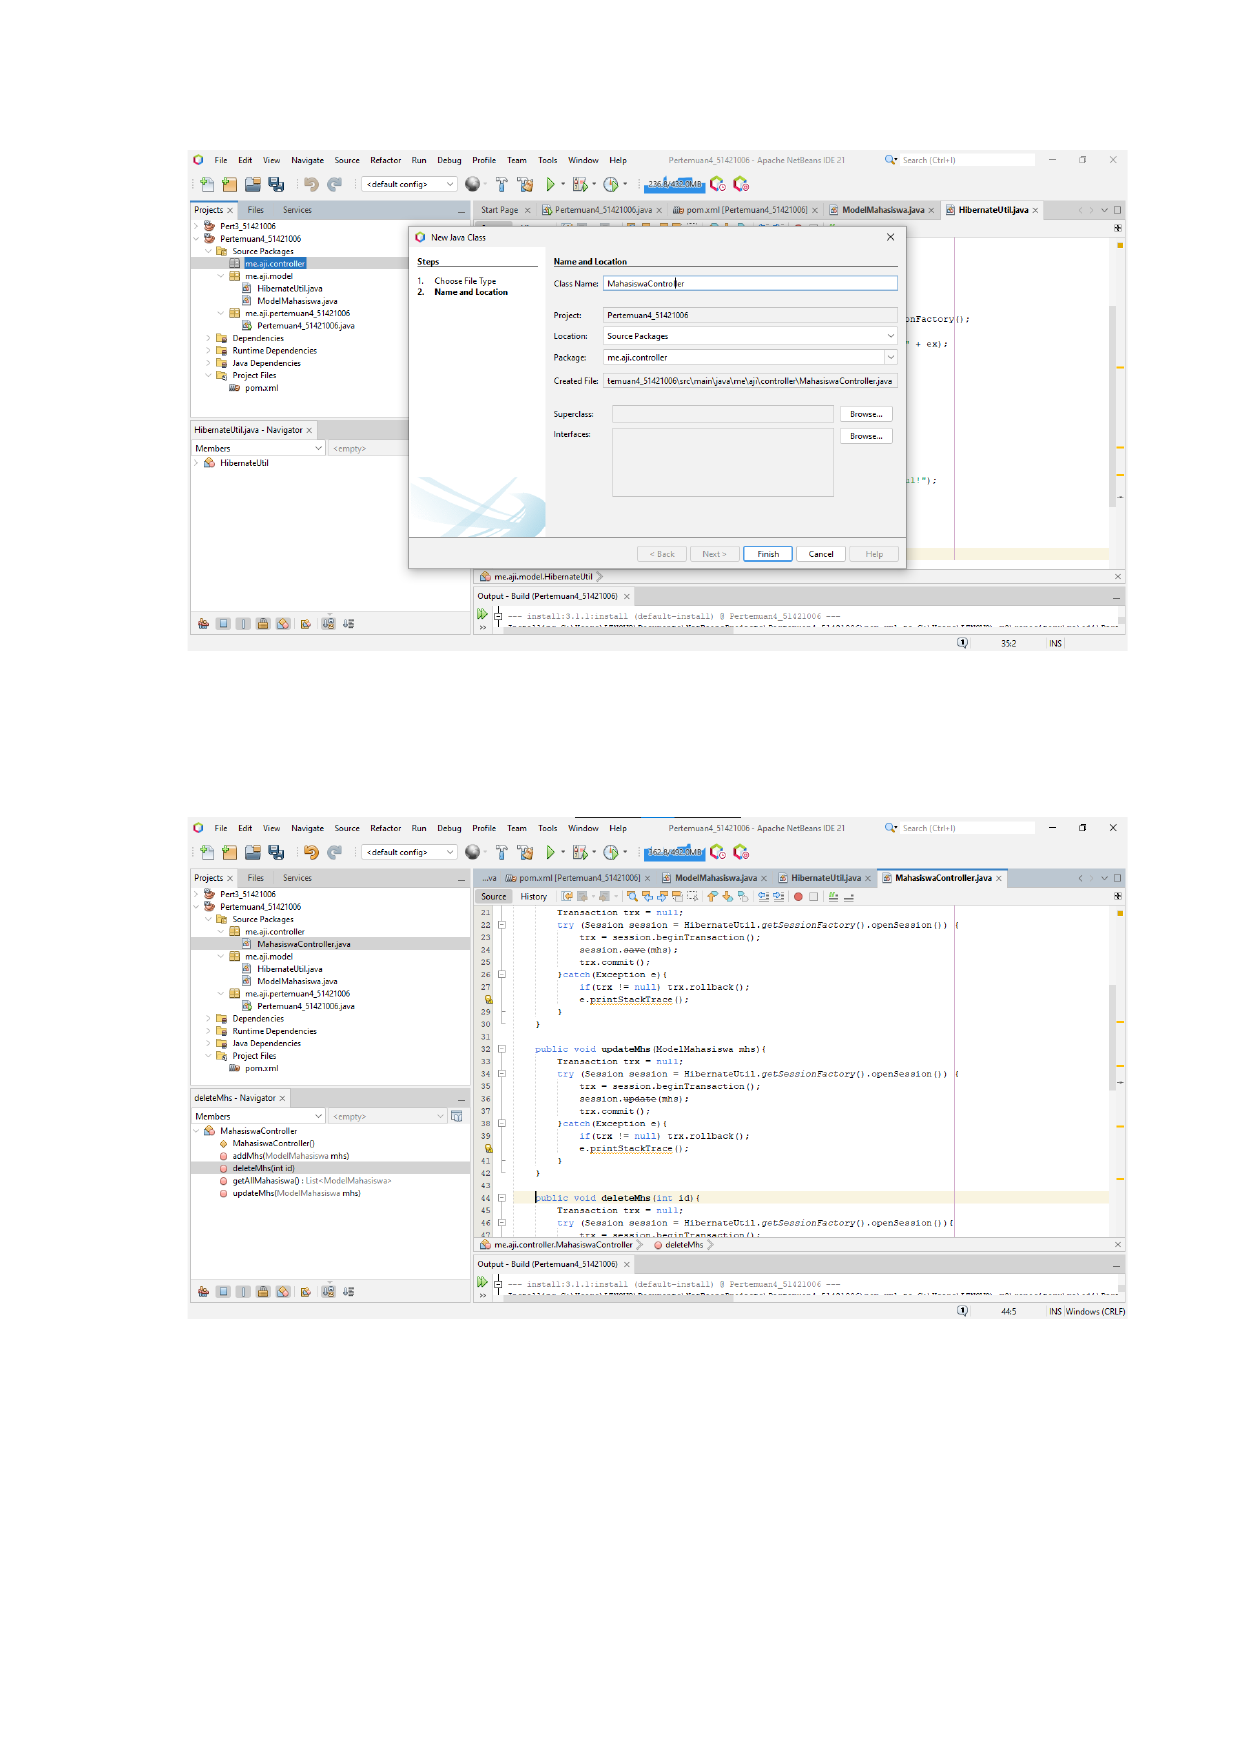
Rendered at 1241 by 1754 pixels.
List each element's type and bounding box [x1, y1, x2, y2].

picture [187, 817, 1128, 1319]
picture [187, 150, 1128, 651]
